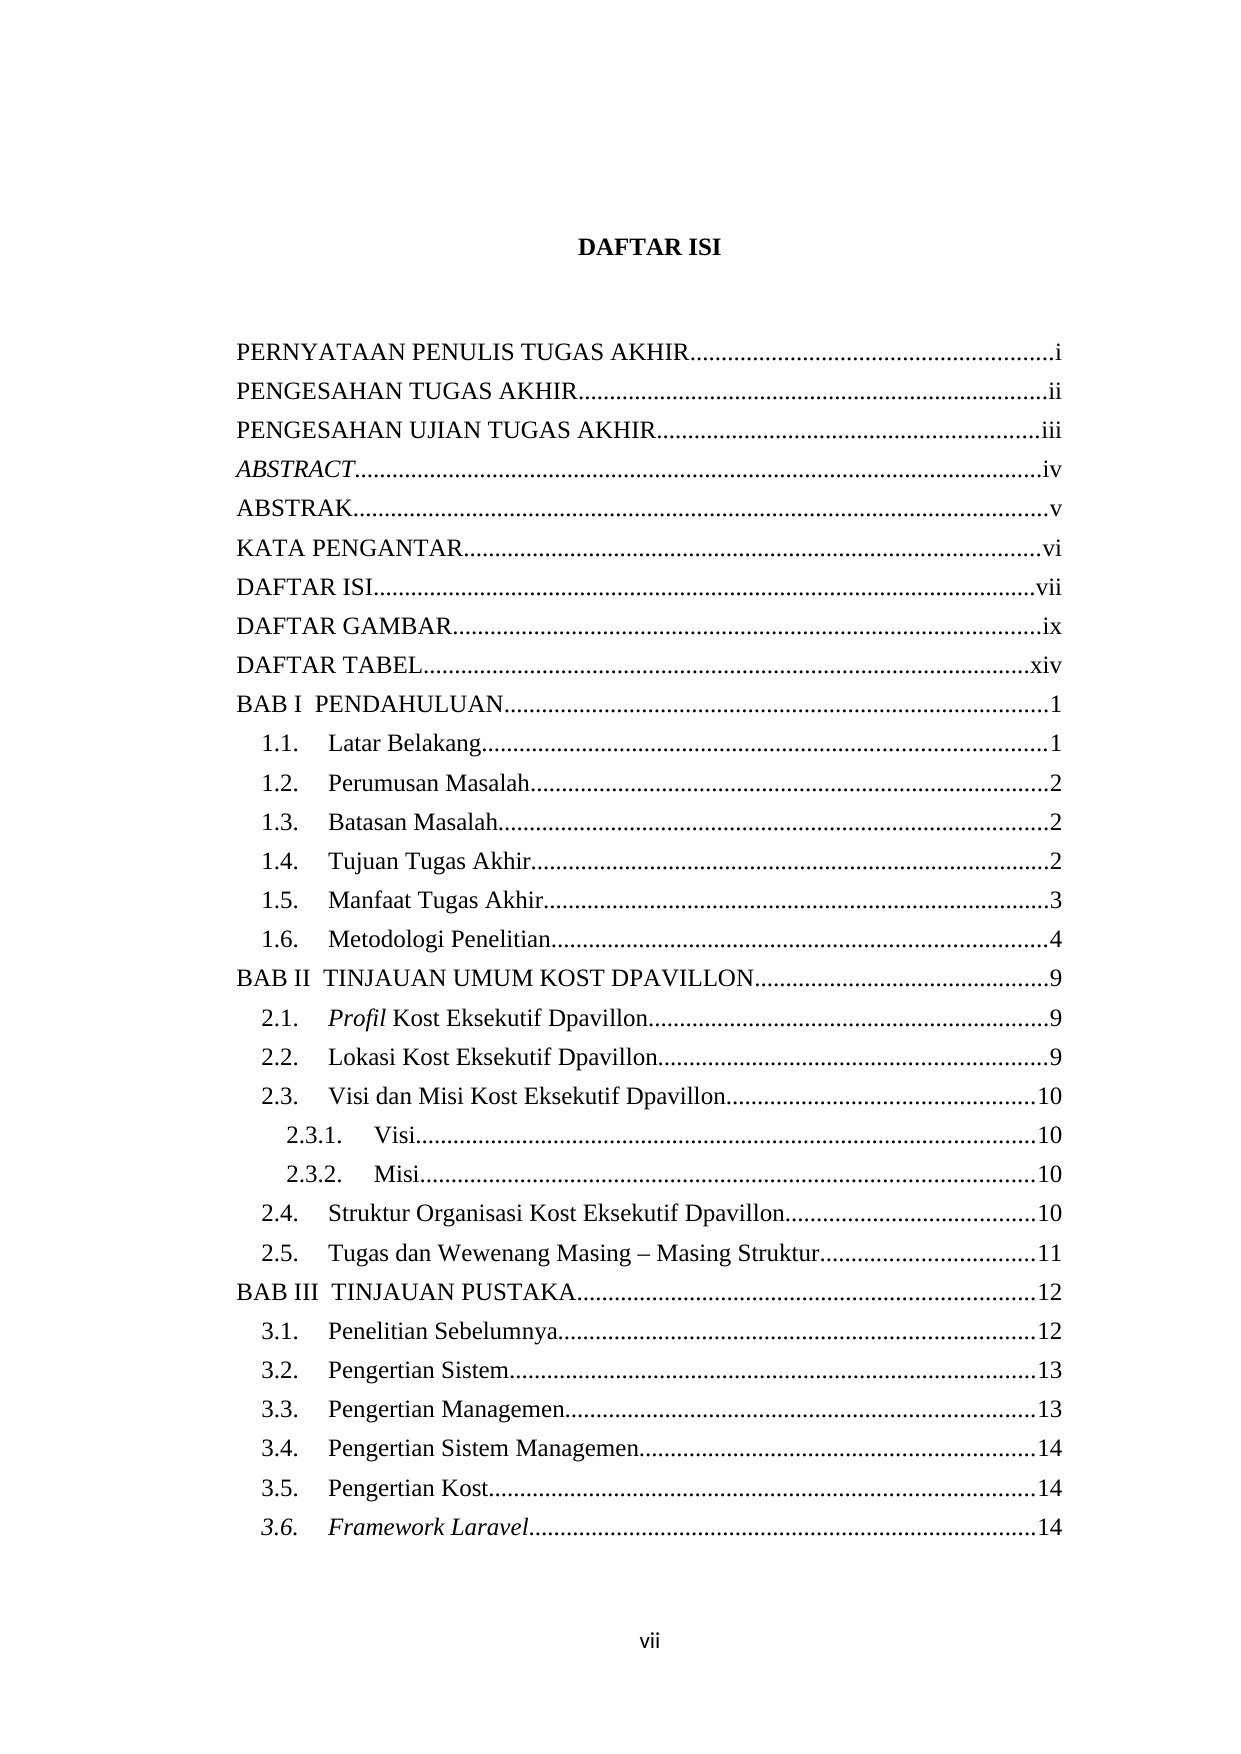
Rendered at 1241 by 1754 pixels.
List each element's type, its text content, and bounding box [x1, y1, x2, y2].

subtitle DAFTAR ISI [236, 232, 1063, 261]
